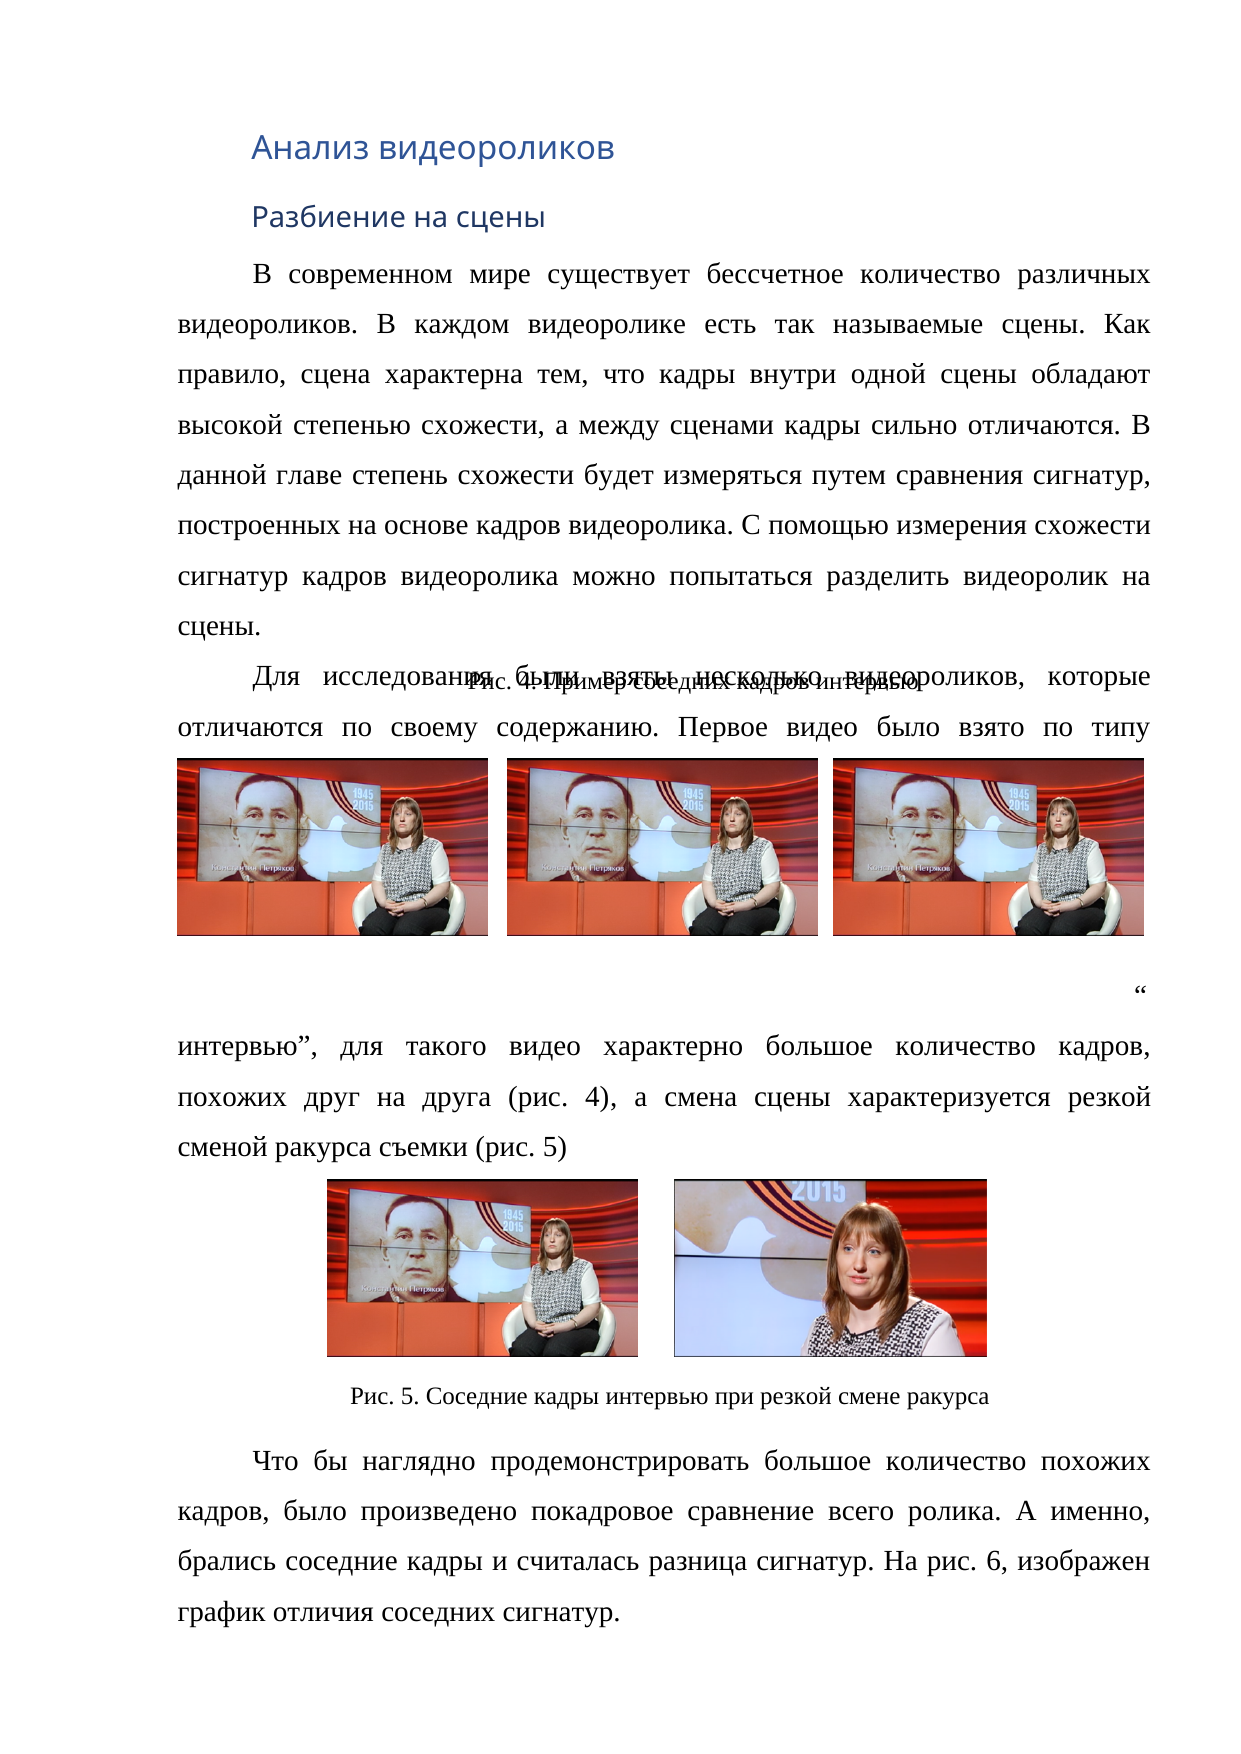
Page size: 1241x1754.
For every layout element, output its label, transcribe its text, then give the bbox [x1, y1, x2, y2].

picture [177, 758, 488, 936]
text В современном мире существует бессчетное количество различных видеороликов. В каждом видеоролике есть так называемые сцены. Как правило, сцена характерна тем, что кадры внутри одной сцены обладают высокой степенью схожести, а между сценами кадры сильно отличаются. В данной главе степень схожести будет измеряться путем сравнения сигнатур, построенных на основе кадров видеоролика. С помощью измерения схожести сигнатур кадров видеоролика можно попытаться разделить видеоролик на сцены. [177, 256, 1152, 642]
picture [674, 1179, 987, 1357]
subtitle Анализ видеороликов [177, 124, 1152, 169]
picture [833, 758, 1144, 936]
text Что бы наглядно продемонстрировать большое количество похожих кадров, было произведено покадровое сравнение всего ролика. А именно, брались соседние кадры и считалась разница сигнатур. На рис. 6, изображен график отличия соседних сигнатур. [177, 1443, 1152, 1627]
subtitle Разбиение на сцены [177, 196, 1152, 236]
picture [327, 1179, 638, 1357]
picture [507, 758, 818, 936]
